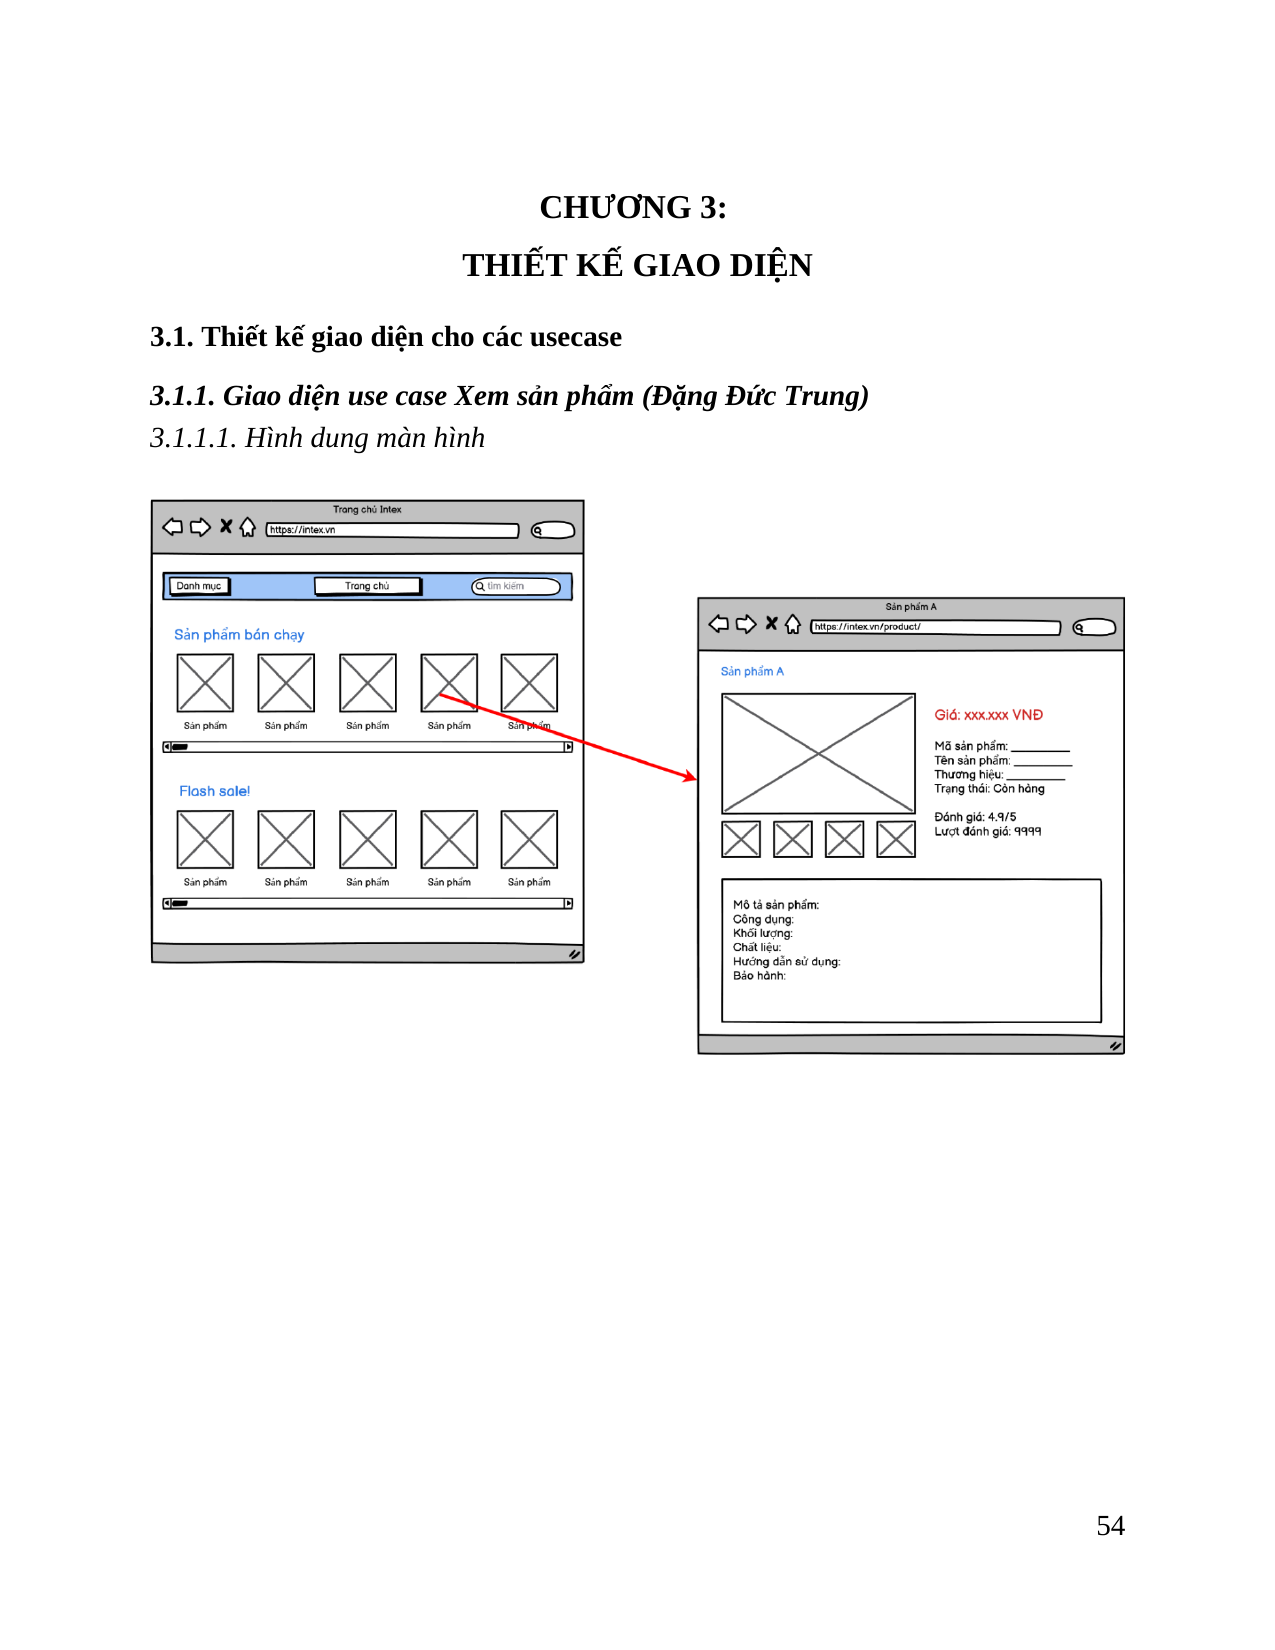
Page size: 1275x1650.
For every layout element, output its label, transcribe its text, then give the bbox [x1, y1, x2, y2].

picture [150, 499, 1125, 1055]
subtitle Giao diện use case Xem sản phẩm (Đặng Đức Trung) [150, 378, 1125, 411]
subtitle Hình dung màn hình [150, 420, 1125, 453]
subtitle Thiết kế giao diện [150, 187, 1125, 283]
subtitle Thiết kế giao diện cho các usecase [150, 319, 1125, 353]
